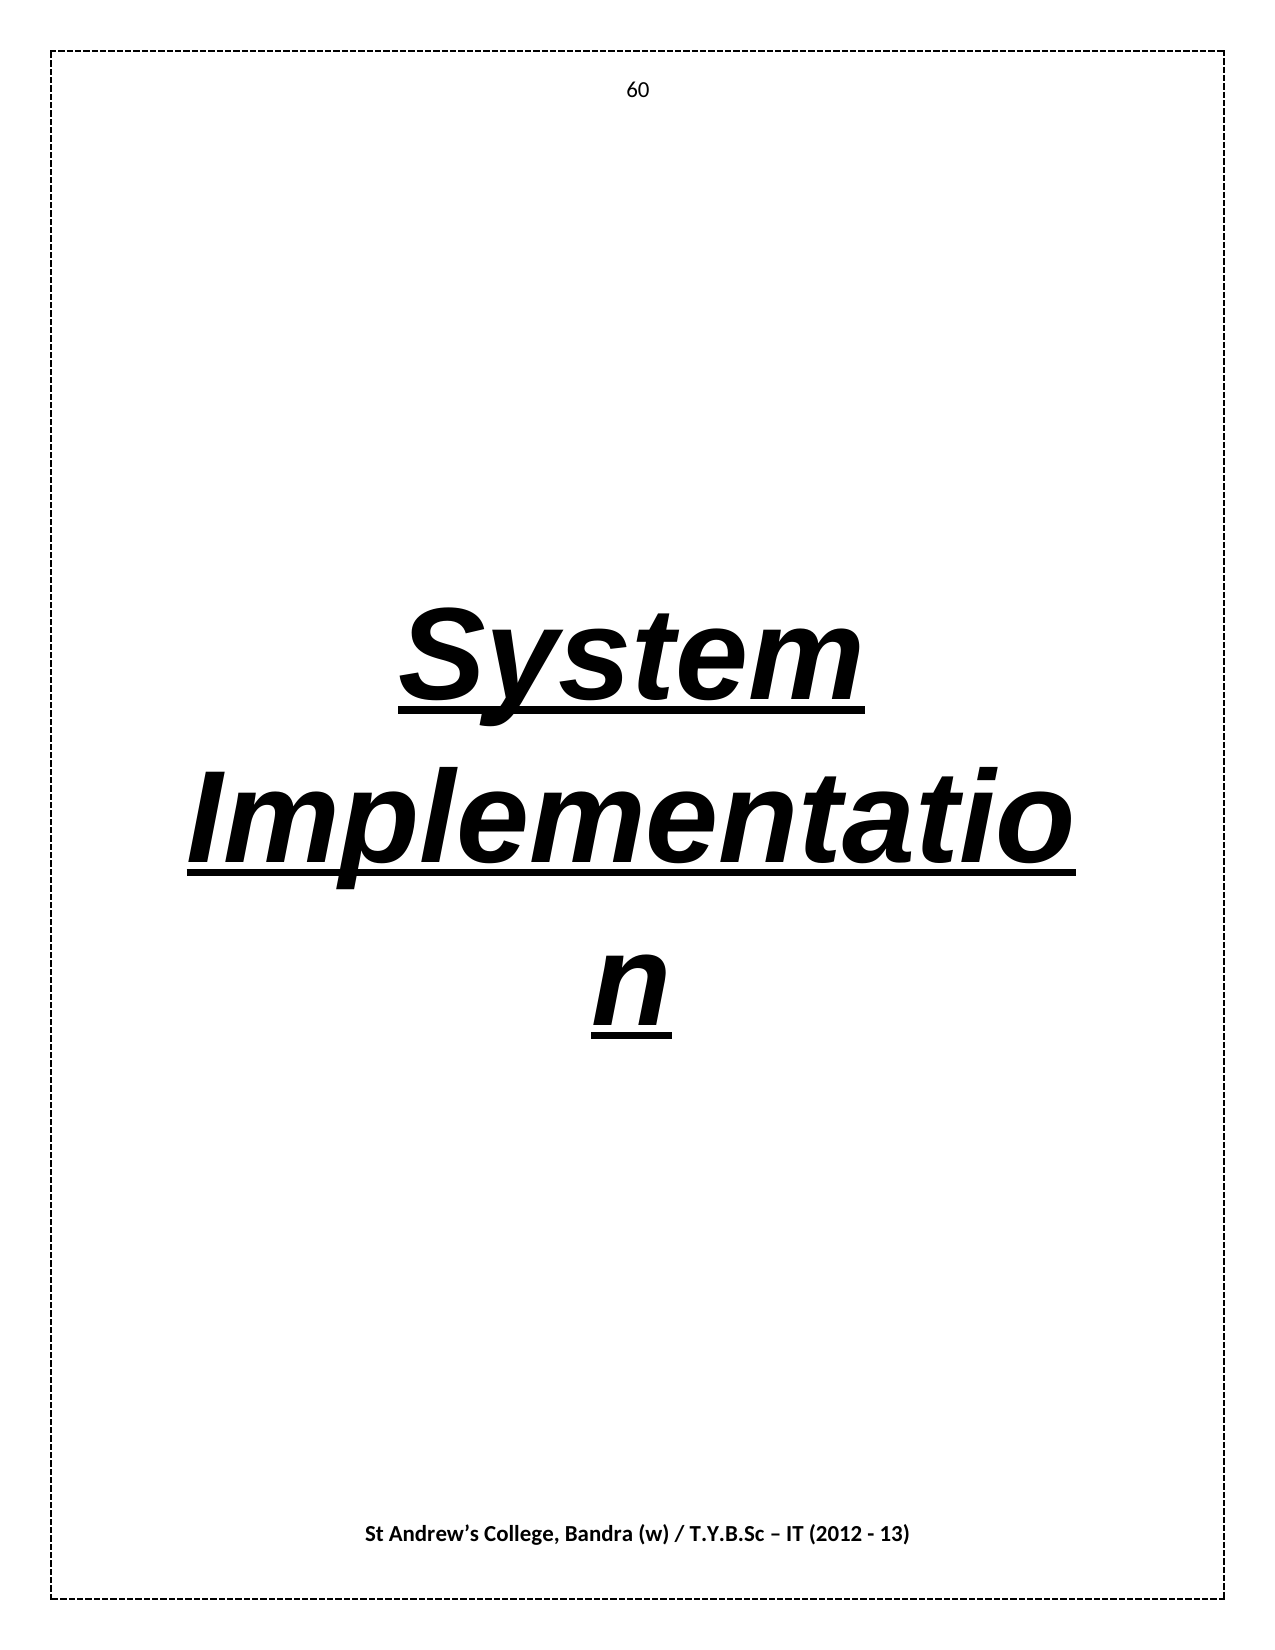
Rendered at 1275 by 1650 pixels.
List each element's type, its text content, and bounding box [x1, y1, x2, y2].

text System Implementation [150, 576, 1125, 1053]
